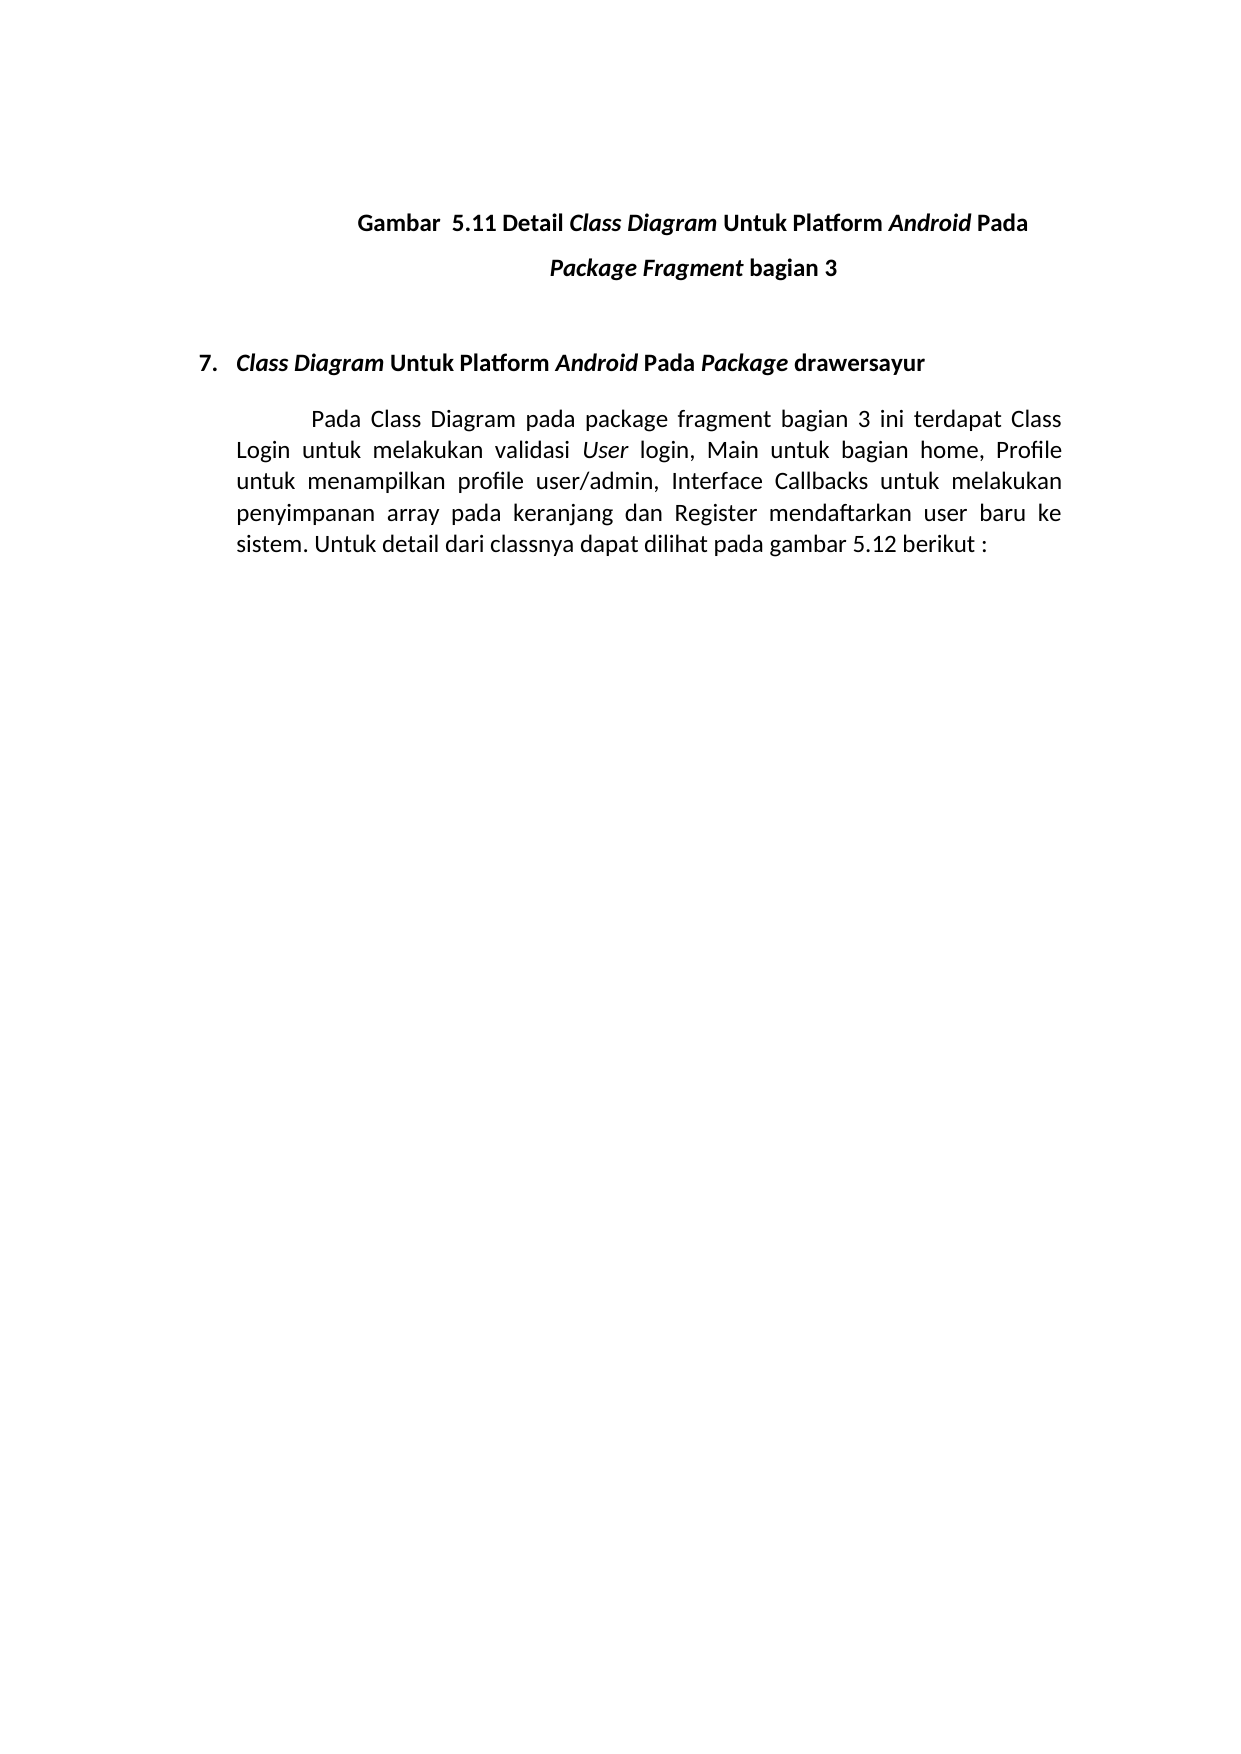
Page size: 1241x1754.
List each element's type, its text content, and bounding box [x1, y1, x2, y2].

subtitle Gambar 5.11 Detail Class Diagram Untuk Platform Android Pada Package Fragment bagian 3 [321, 207, 1064, 283]
text Pada Class Diagram pada package fragment bagian 3 ini terdapat Class Login untuk melakukan validasi User login, Main untuk bagian home, Profile untuk menampilkan profile user/admin, Interface Callbacks untuk melakukan penyimpanan array pada keranjang dan Register mendaftarkan user baru ke sistem. Untuk detail dari classnya dapat dilihat pada gambar 5.12 berikut : [236, 403, 1063, 559]
list Class Diagram Untuk Platform Android Pada Package drawersayur [199, 347, 1063, 378]
